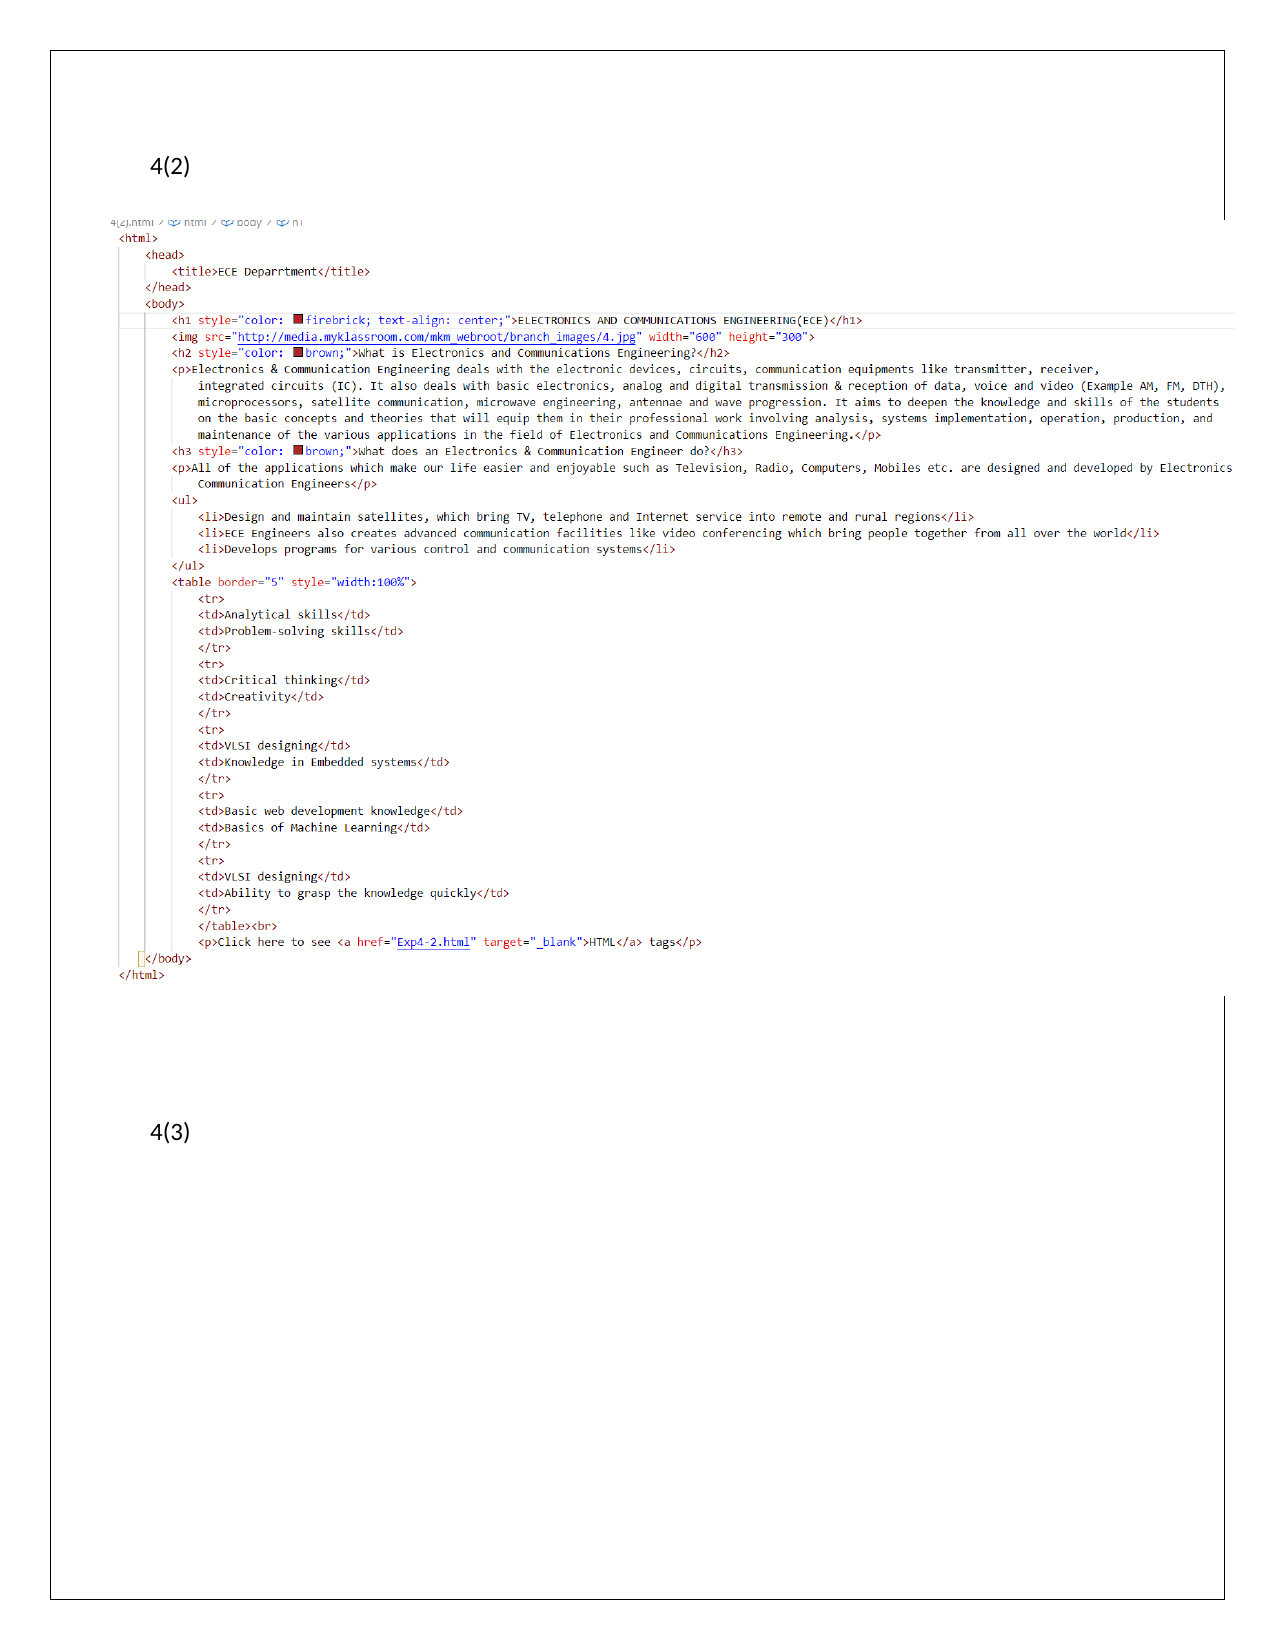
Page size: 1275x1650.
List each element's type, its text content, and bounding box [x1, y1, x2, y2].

text 4(3) [150, 1116, 1125, 1147]
text 4(2) [150, 150, 1125, 181]
picture [110, 220, 1236, 996]
